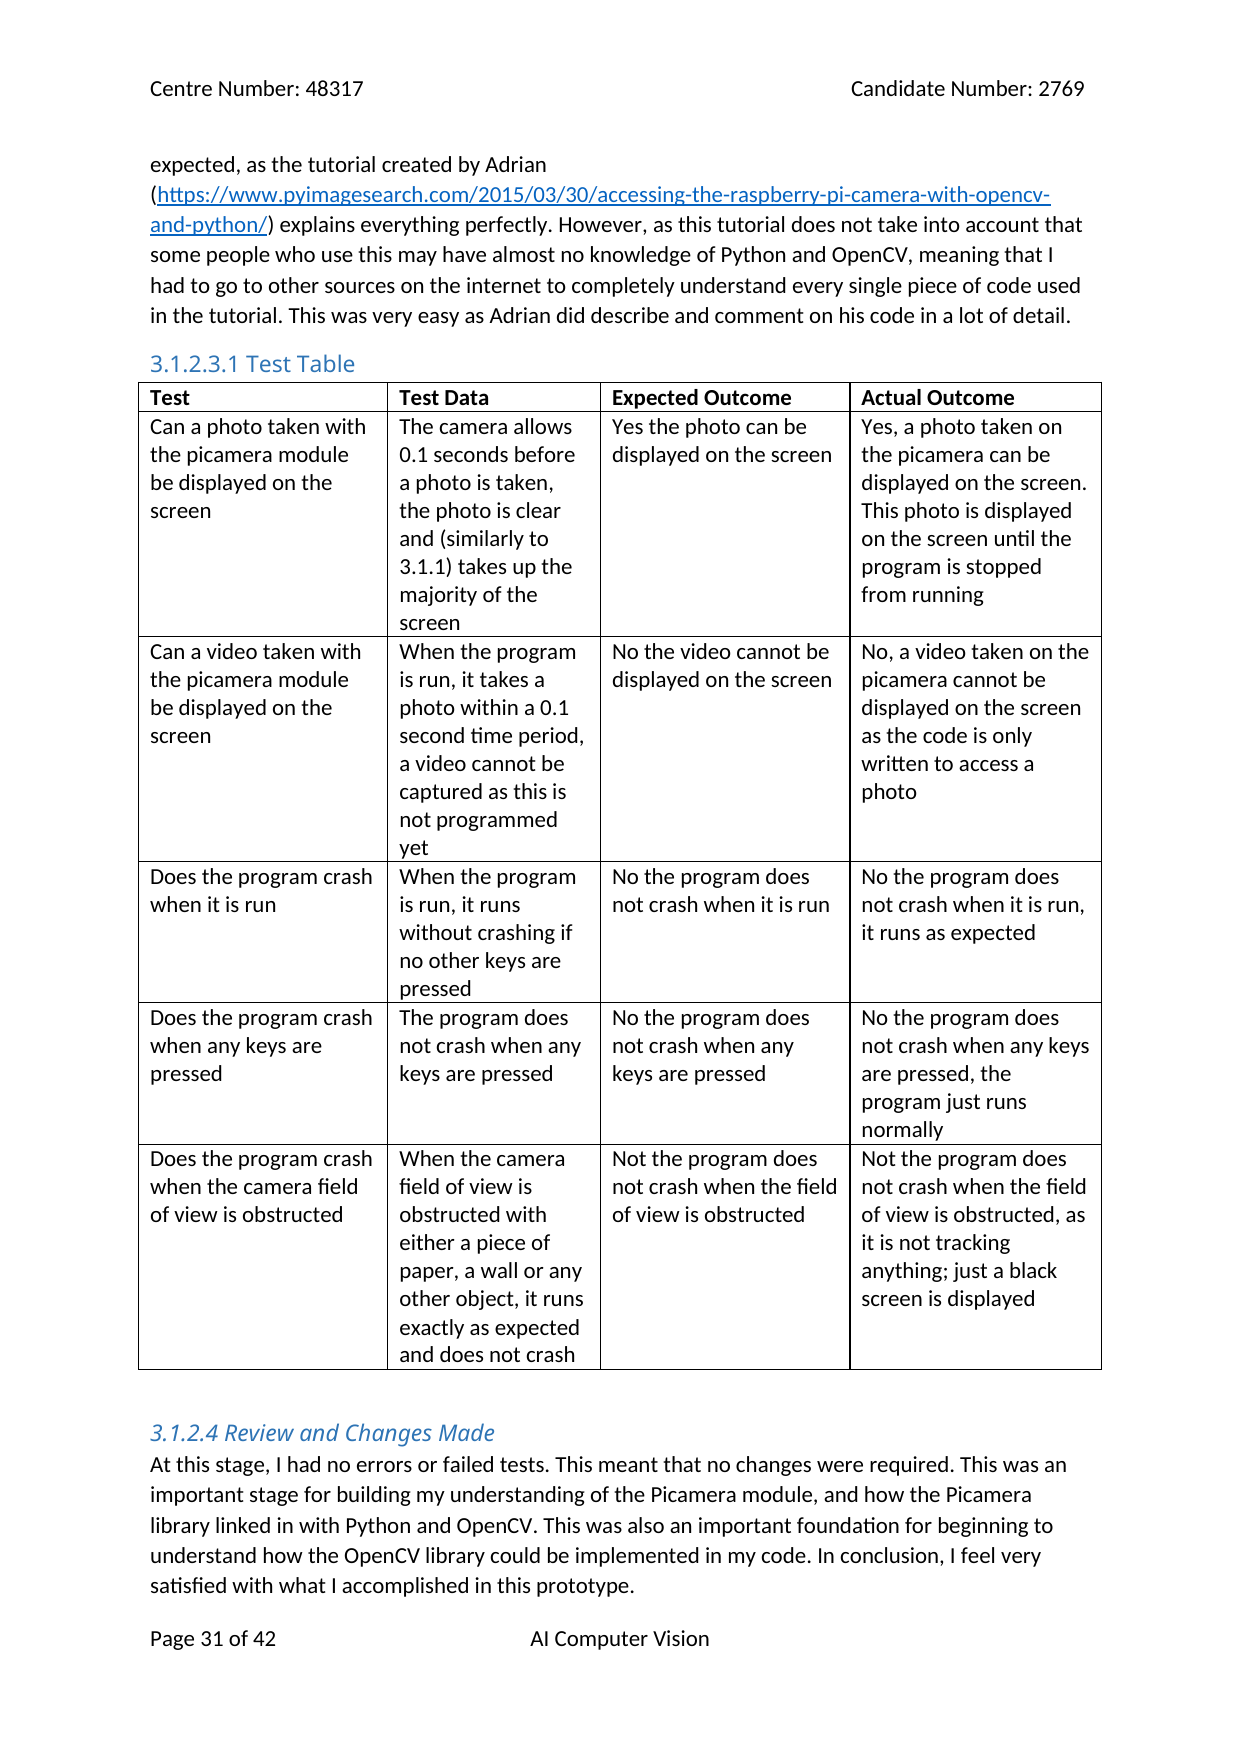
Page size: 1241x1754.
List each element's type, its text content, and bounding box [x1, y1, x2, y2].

table_cell Does the program crash when the camera field of view is obstructed [139, 1145, 387, 1369]
table_cell When the program is run, it runs without crashing if no other keys are pressed [388, 862, 600, 1002]
table_header Test [139, 383, 387, 411]
subtitle 3.1.2.4 Review and Changes Made [150, 1417, 1090, 1448]
table_cell No the program does not crash when any keys are pressed [601, 1003, 849, 1143]
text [150, 150, 1090, 329]
table_cell Yes the photo can be displayed on the screen [601, 412, 849, 636]
table_header Expected Outcome [601, 383, 849, 411]
table_cell Does the program crash when it is run [139, 862, 387, 1002]
table_cell Can a photo taken with the picamera module be displayed on the screen [139, 412, 387, 636]
subtitle 3.1.2.3.1 Test Table [150, 348, 1090, 379]
text At this stage, I had no errors or failed tests. This meant that no changes were required. This was an important stage for building my understanding of the Picamera module, and how the Picamera library linked in with Python and OpenCV. This was also an important foundation for beginning to understand how the OpenCV library could be implemented in my code. In conclusion, I feel very satisfied with what I accomplished in this prototype. [150, 1450, 1090, 1599]
table_cell When the program is run, it takes a photo within a 0.1 second time period, a video cannot be captured as this is not programmed yet [388, 637, 600, 861]
table_cell No the program does not crash when any keys are pressed, the program just runs normally [851, 1003, 1101, 1143]
table_cell The program does not crash when any keys are pressed [388, 1003, 600, 1143]
table_cell Yes, a photo taken on the picamera can be displayed on the screen. This photo is displayed on the screen until the program is stopped from running [851, 412, 1101, 636]
table_header Test Data [388, 383, 600, 411]
table_cell Does the program crash when any keys are pressed [139, 1003, 387, 1143]
table_cell When the camera field of view is obstructed with either a piece of paper, a wall or any other object, it runs exactly as expected and does not crash [388, 1145, 600, 1369]
table_cell No the video cannot be displayed on the screen [601, 637, 849, 861]
table_cell No the program does not crash when it is run, it runs as expected [851, 862, 1101, 1002]
table_cell The camera allows 0.1 seconds before a photo is taken, the photo is clear and (similarly to 3.1.1) takes up the majority of the screen [388, 412, 600, 636]
table_cell Can a video taken with the picamera module be displayed on the screen [139, 637, 387, 861]
table_cell No, a video taken on the picamera cannot be displayed on the screen as the code is only written to access a photo [851, 637, 1101, 861]
table_cell Not the program does not crash when the field of view is obstructed [601, 1145, 849, 1369]
table_header Actual Outcome [851, 383, 1101, 411]
table_cell Not the program does not crash when the field of view is obstructed, as it is not tracking anything; just a black screen is displayed [851, 1145, 1101, 1369]
table_cell No the program does not crash when it is run [601, 862, 849, 1002]
